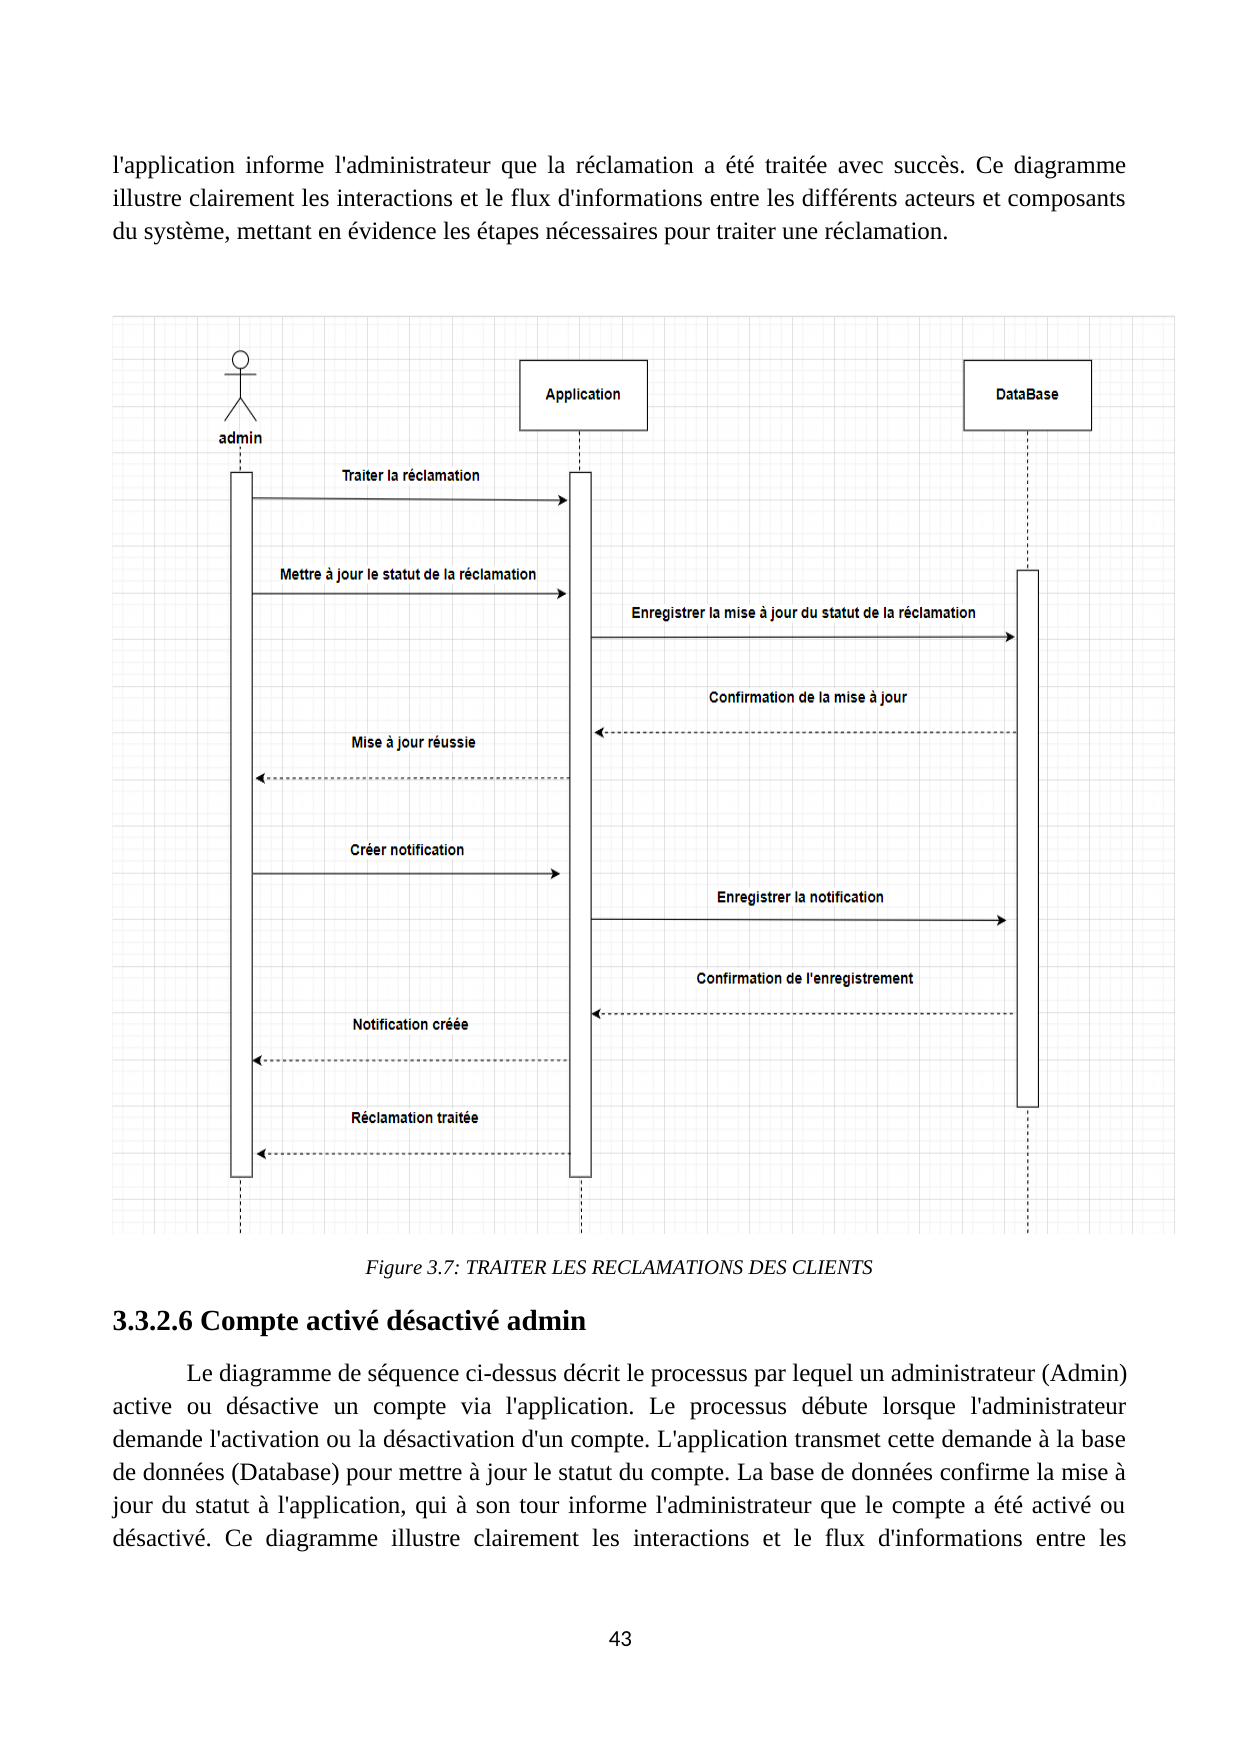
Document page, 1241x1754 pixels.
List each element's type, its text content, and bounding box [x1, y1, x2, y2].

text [112, 150, 1128, 245]
text Figure 3.7: TRAITER LES RECLAMATIONS DES CLIENTS [112, 1254, 1128, 1279]
picture [112, 315, 1175, 1234]
subtitle 3.3.2.6 Compte activé désactivé admin [112, 1303, 1128, 1337]
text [112, 1358, 1128, 1552]
